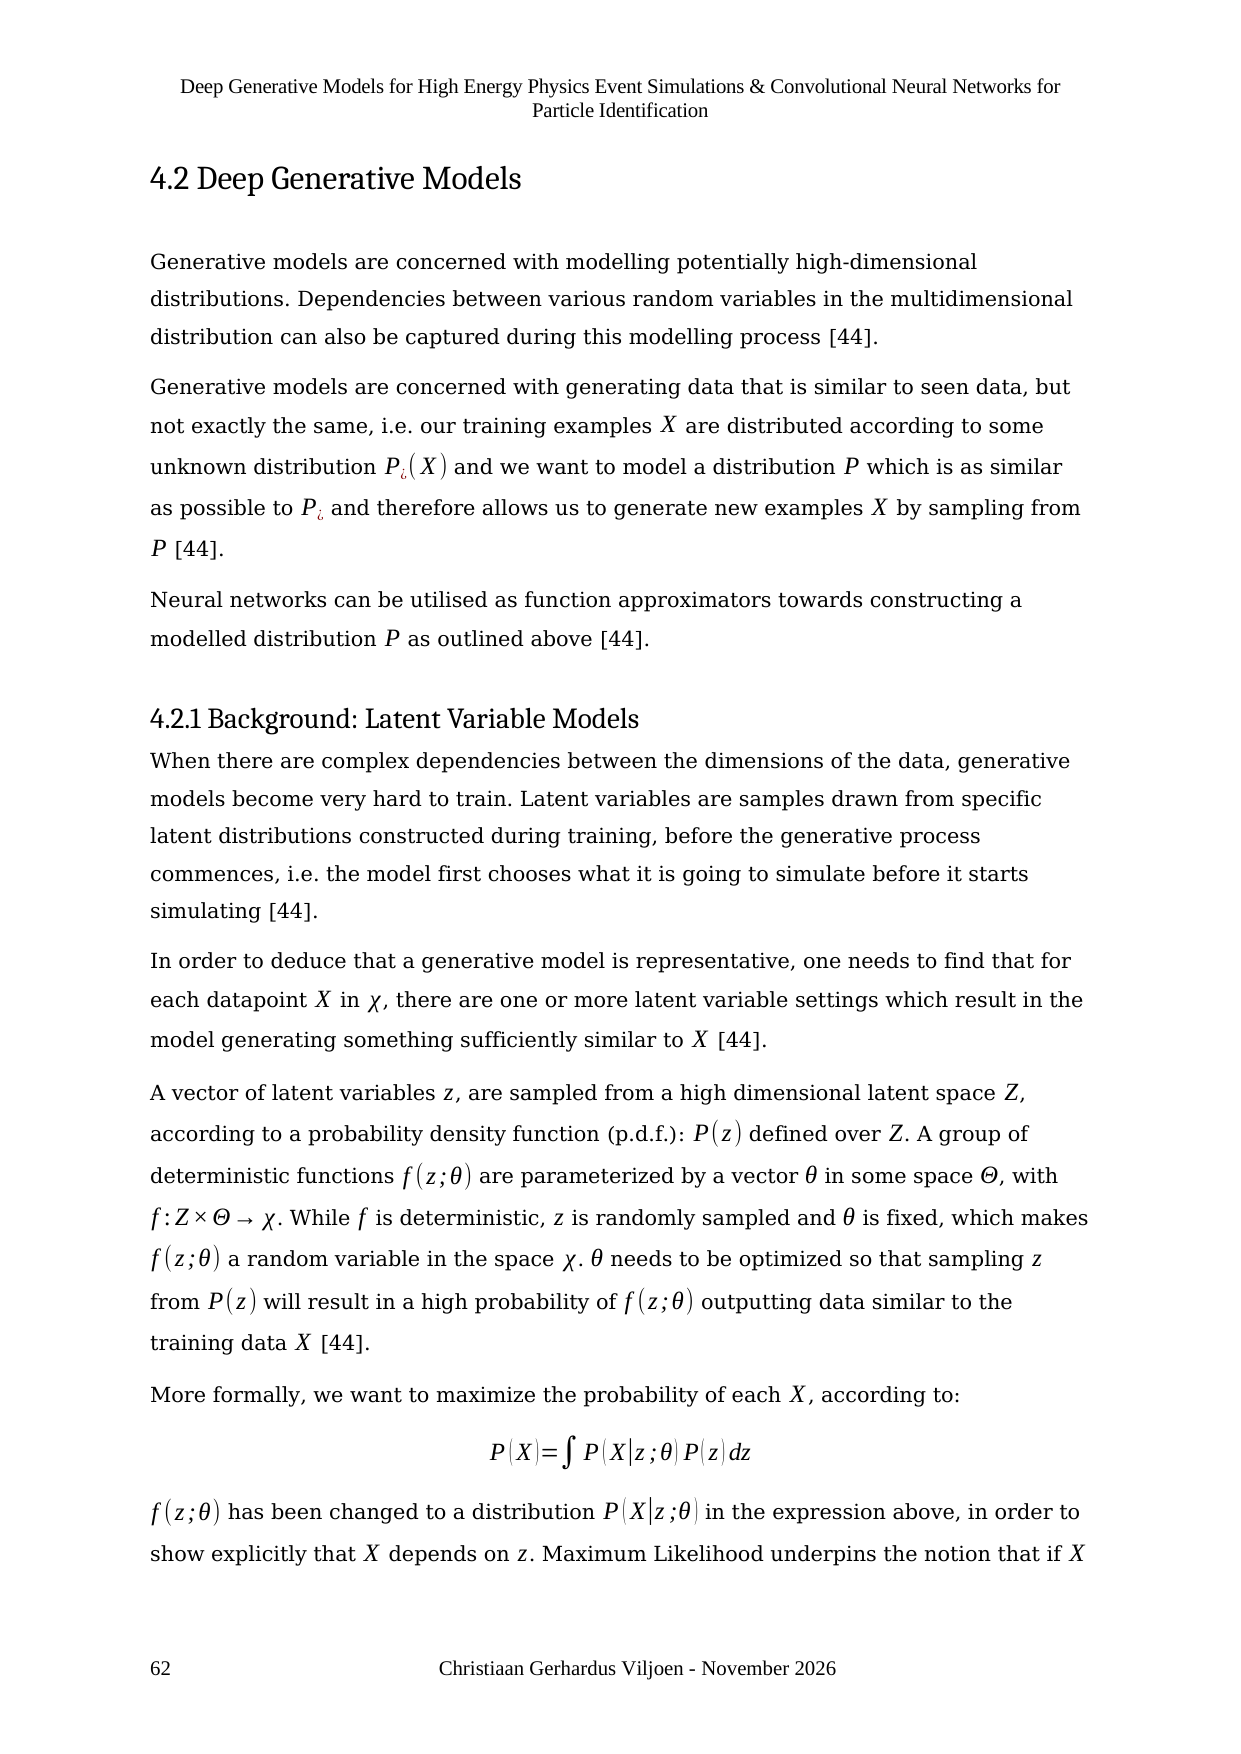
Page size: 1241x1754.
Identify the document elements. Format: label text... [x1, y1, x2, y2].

text More formally, we want to maximize the probability of each , according to: [150, 1381, 1090, 1409]
text In order to deduce that a generative model is representative, one needs to find that for each datapoint in , there are one or more latent variable settings which result in the model generating something sufficiently similar to . [150, 948, 1090, 1053]
subtitle Background: Latent Variable Models [150, 702, 1090, 736]
text When there are complex dependencies between the dimensions of the data, generative models become very hard to train. Latent variables are samples drawn from specific latent distributions constructed during training, before the generative process commences, i.e. the model first chooses what it is going to simulate before it starts simulating . [150, 748, 1090, 923]
text Neural networks can be utilised as function approximators towards constructing a modelled distribution as outlined above . [150, 587, 1090, 652]
subtitle Deep Generative Models [150, 159, 1090, 198]
text Generative models are concerned with generating data that is similar to seen data, but not exactly the same, i.e. our training examples are distributed according to some unknown distribution and we want to model a distribution which is as similar as possible to and therefore allows us to generate new examples by sampling from . [150, 374, 1090, 562]
text A vector of latent variables , are sampled from a high dimensional latent space , according to a probability density function (p.d.f.): defined over . A group of deterministic functions are parameterized by a vector in some space , with . While is deterministic, is randomly sampled and is fixed, which makes a random variable in the space . needs to be optimized so that sampling from will result in a high probability of outputting data similar to the training data . [150, 1078, 1090, 1356]
text Generative models are concerned with modelling potentially high-dimensional distributions. Dependencies between various random variables in the multidimensional distribution can also be captured during this modelling process . [150, 249, 1090, 349]
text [150, 1496, 1090, 1567]
